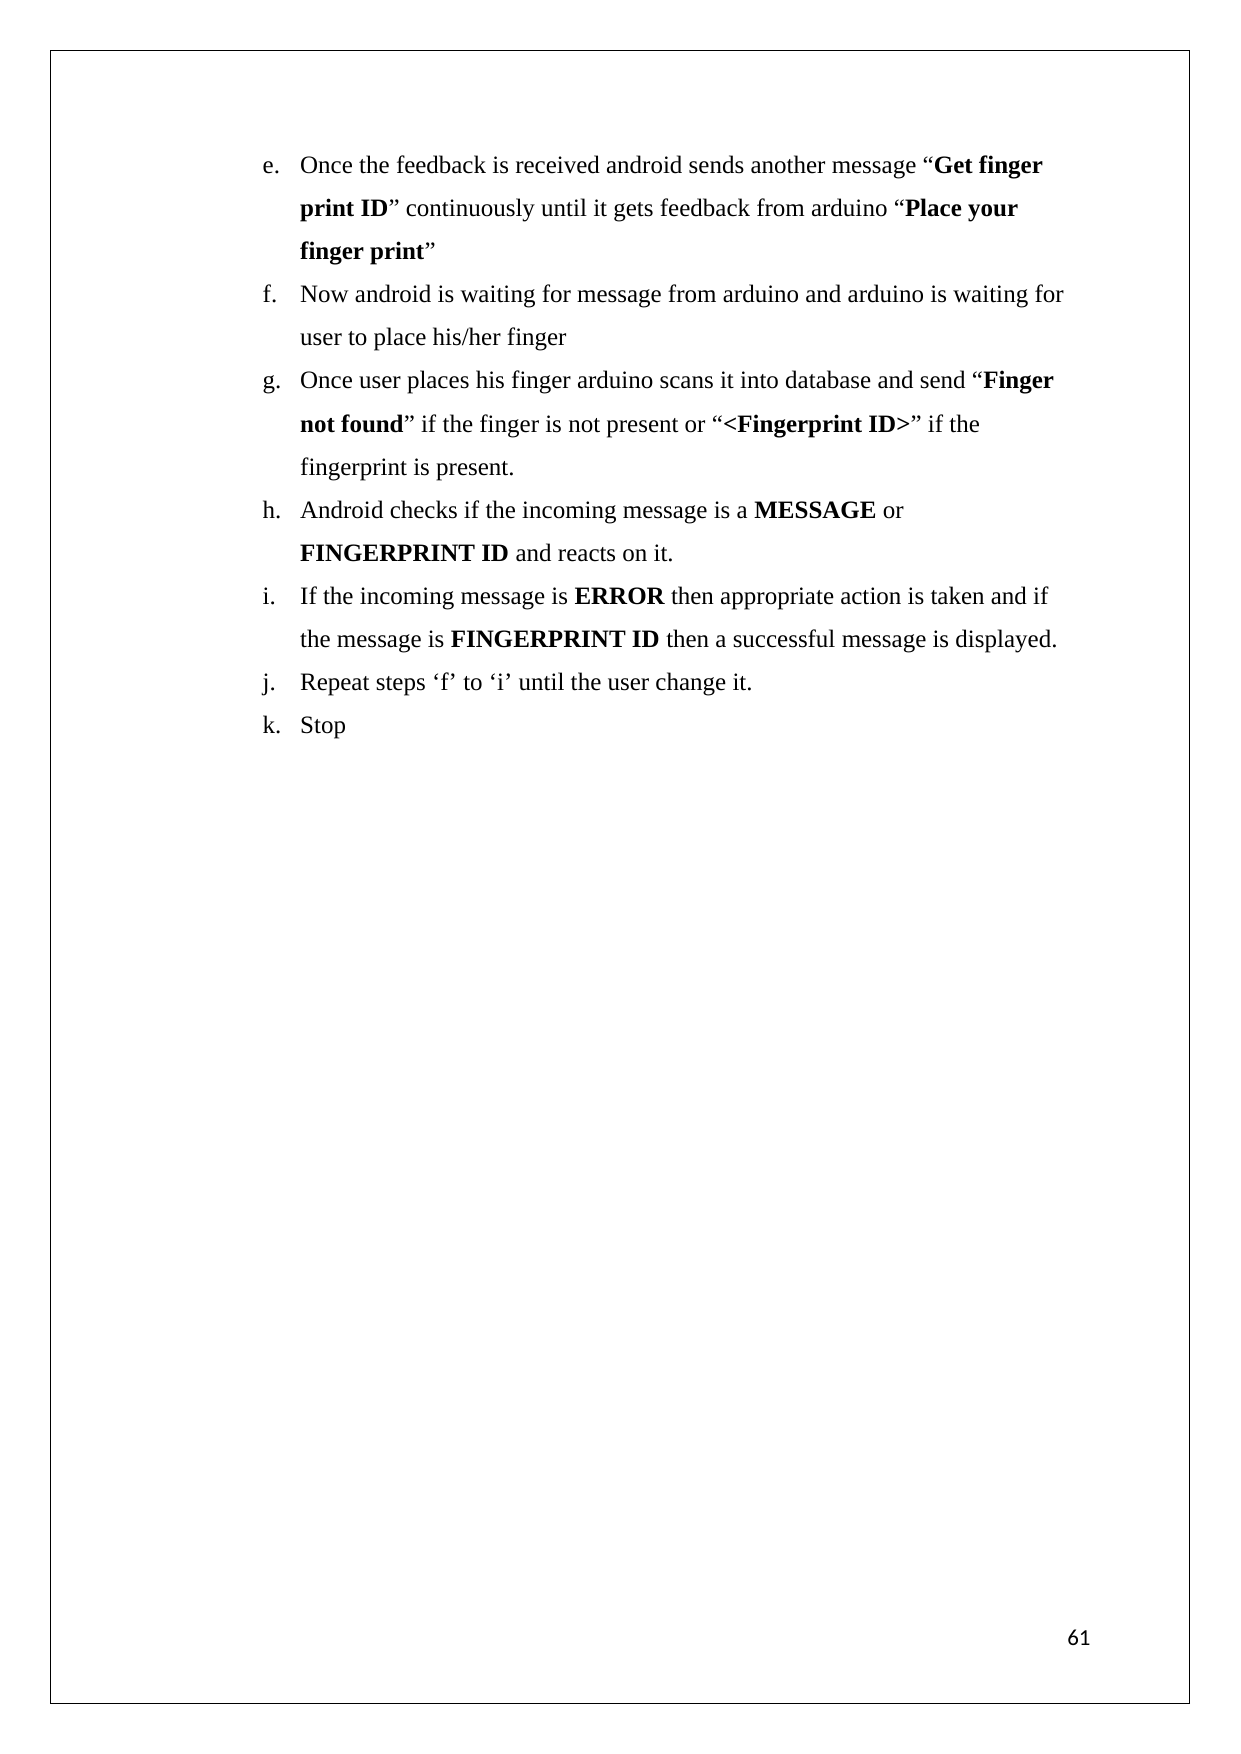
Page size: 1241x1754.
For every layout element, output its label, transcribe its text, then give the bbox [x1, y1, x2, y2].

list Once the feedback is received android sends another message “Get finger print ID” continuously until it gets feedback from arduino “Place your finger print” [262, 150, 1069, 265]
list Now android is waiting for message from arduino and arduino is waiting for user to place his/her finger [262, 279, 1069, 351]
list Repeat steps ‘f’ to ‘i’ until the user change it. [262, 667, 1069, 696]
list Stop [262, 711, 1069, 739]
list If the incoming message is ERROR then appropriate action is taken and if the message is FINGERPRINT ID then a successful message is displayed. [262, 581, 1069, 653]
list Once user places his finger arduino scans it into database and send “Finger not found” if the finger is not present or “<Fingerprint ID>” if the fingerprint is present. [262, 366, 1069, 481]
list Android checks if the incoming message is a MESSAGE or FINGERPRINT ID and reacts on it. [262, 495, 1069, 567]
